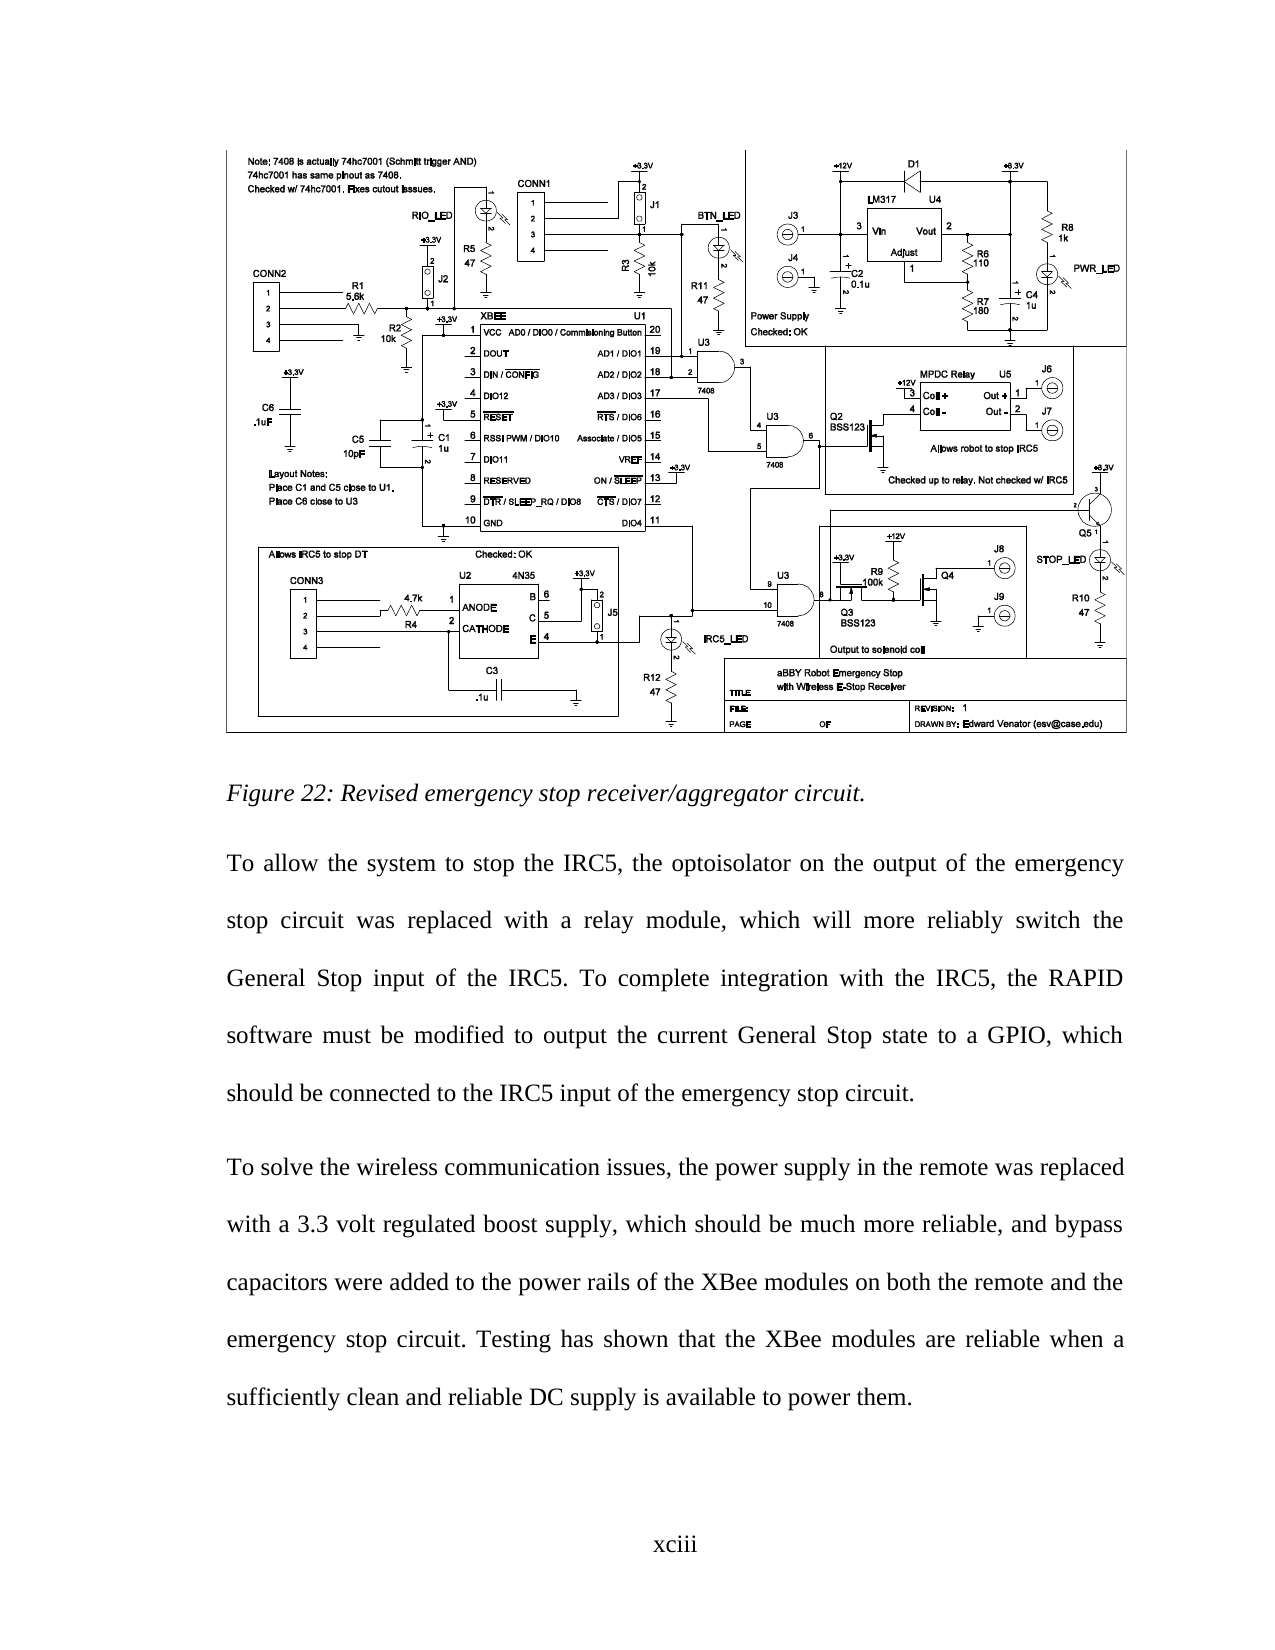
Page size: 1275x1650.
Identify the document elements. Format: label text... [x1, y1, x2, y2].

text To allow the system to stop the IRC5, the optoisolator on the output of the emergency stop circuit was replaced with a relay module, which will more reliably switch the General Stop input of the IRC5. To complete integration with the IRC5, the RAPID software must be modified to output the current General Stop state to a GPIO, which should be connected to the IRC5 input of the emergency stop circuit. [226, 848, 1125, 1106]
text To solve the wireless communication issues, the power supply in the remote was replaced with a 3.3 volt regulated boost supply, which should be much more reliable, and bypass capacitors were added to the power rails of the XBee modules on both the remote and the emergency stop circuit. Testing has shown that the XBee modules are reliable when a sufficiently clean and reliable DC supply is available to power them. [226, 1152, 1125, 1411]
